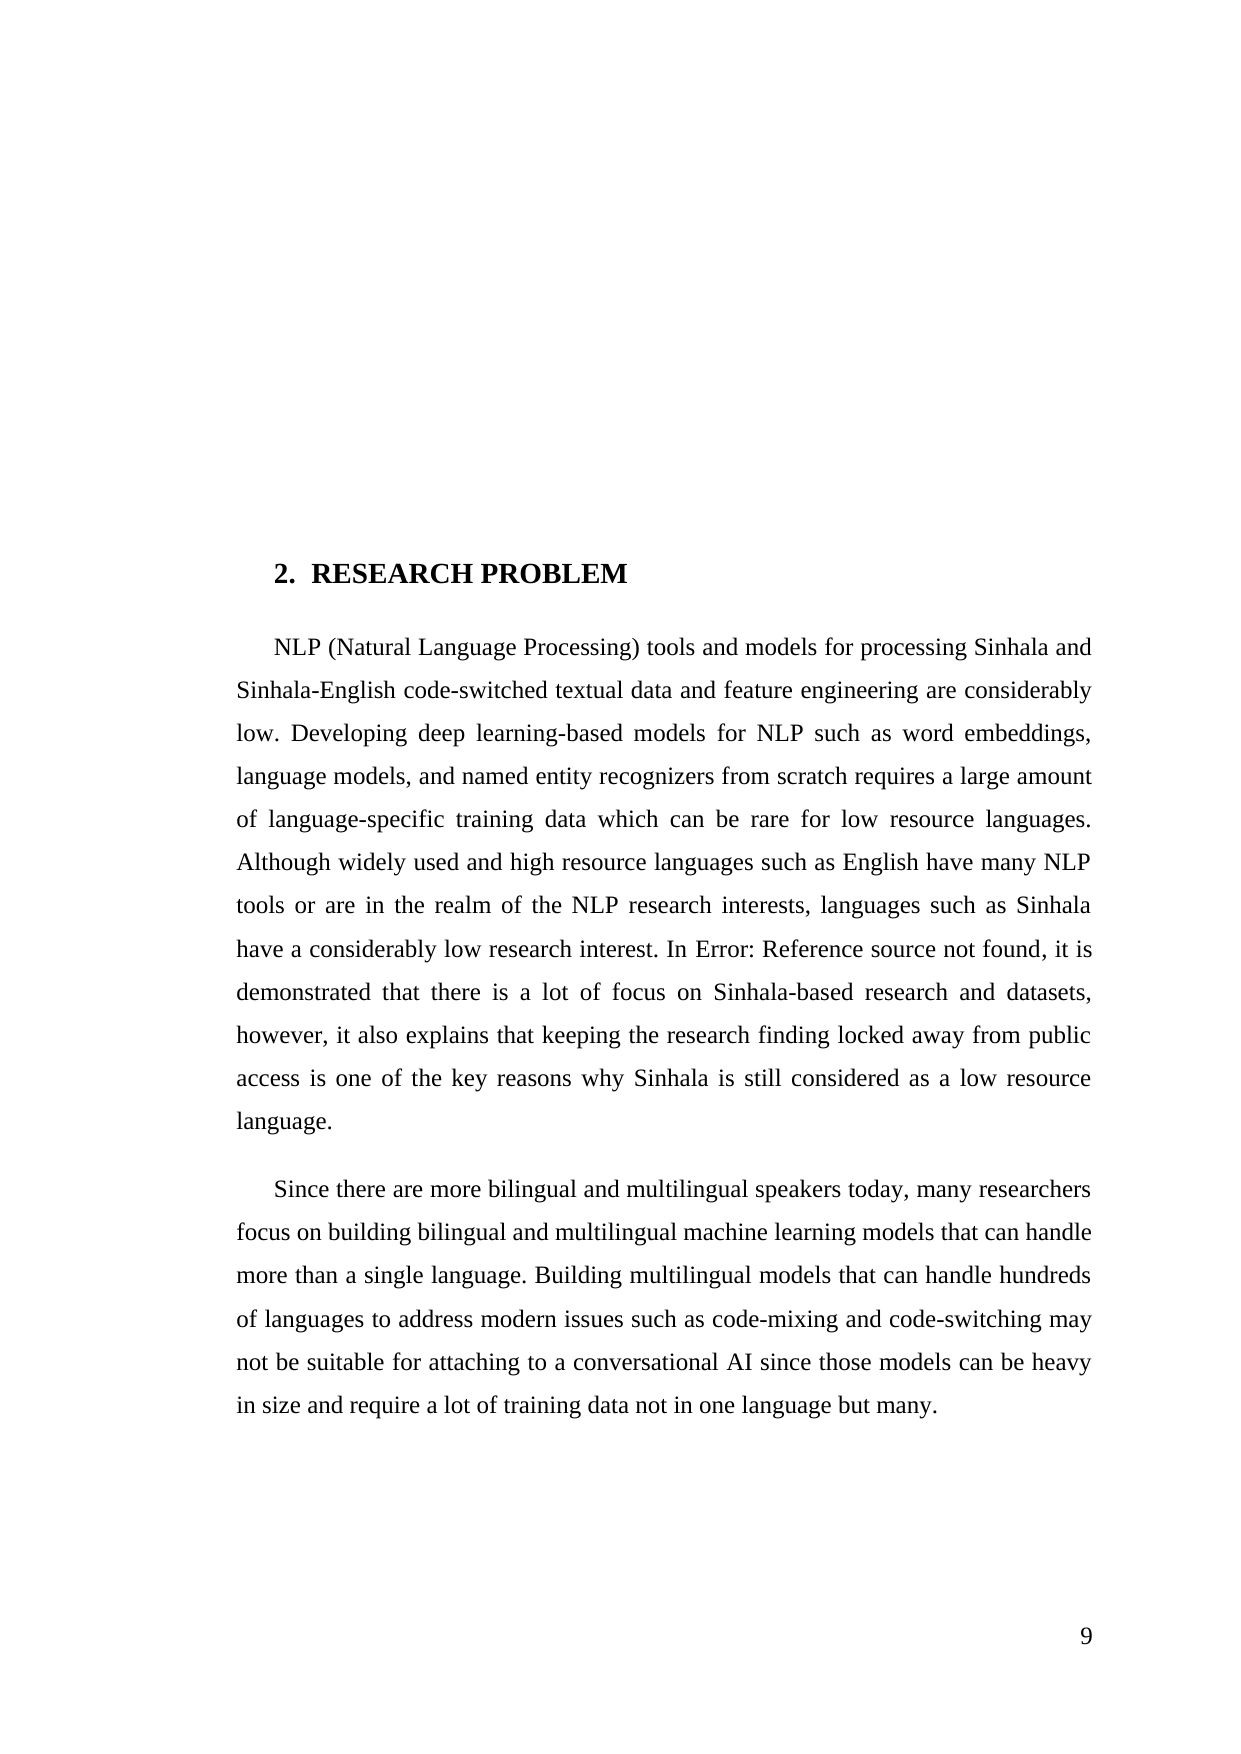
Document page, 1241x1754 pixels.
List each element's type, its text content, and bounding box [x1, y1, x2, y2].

text Since there are more bilingual and multilingual speakers today, many researchers focus on building bilingual and multilingual machine learning models that can handle more than a single language. Building multilingual models that can handle hundreds of languages to address modern issues such as code-mixing and code-switching may not be suitable for attaching to a conversational AI since those models can be heavy in size and require a lot of training data not in one language but many. [236, 1174, 1092, 1419]
subtitle Research Problem [274, 556, 1092, 590]
